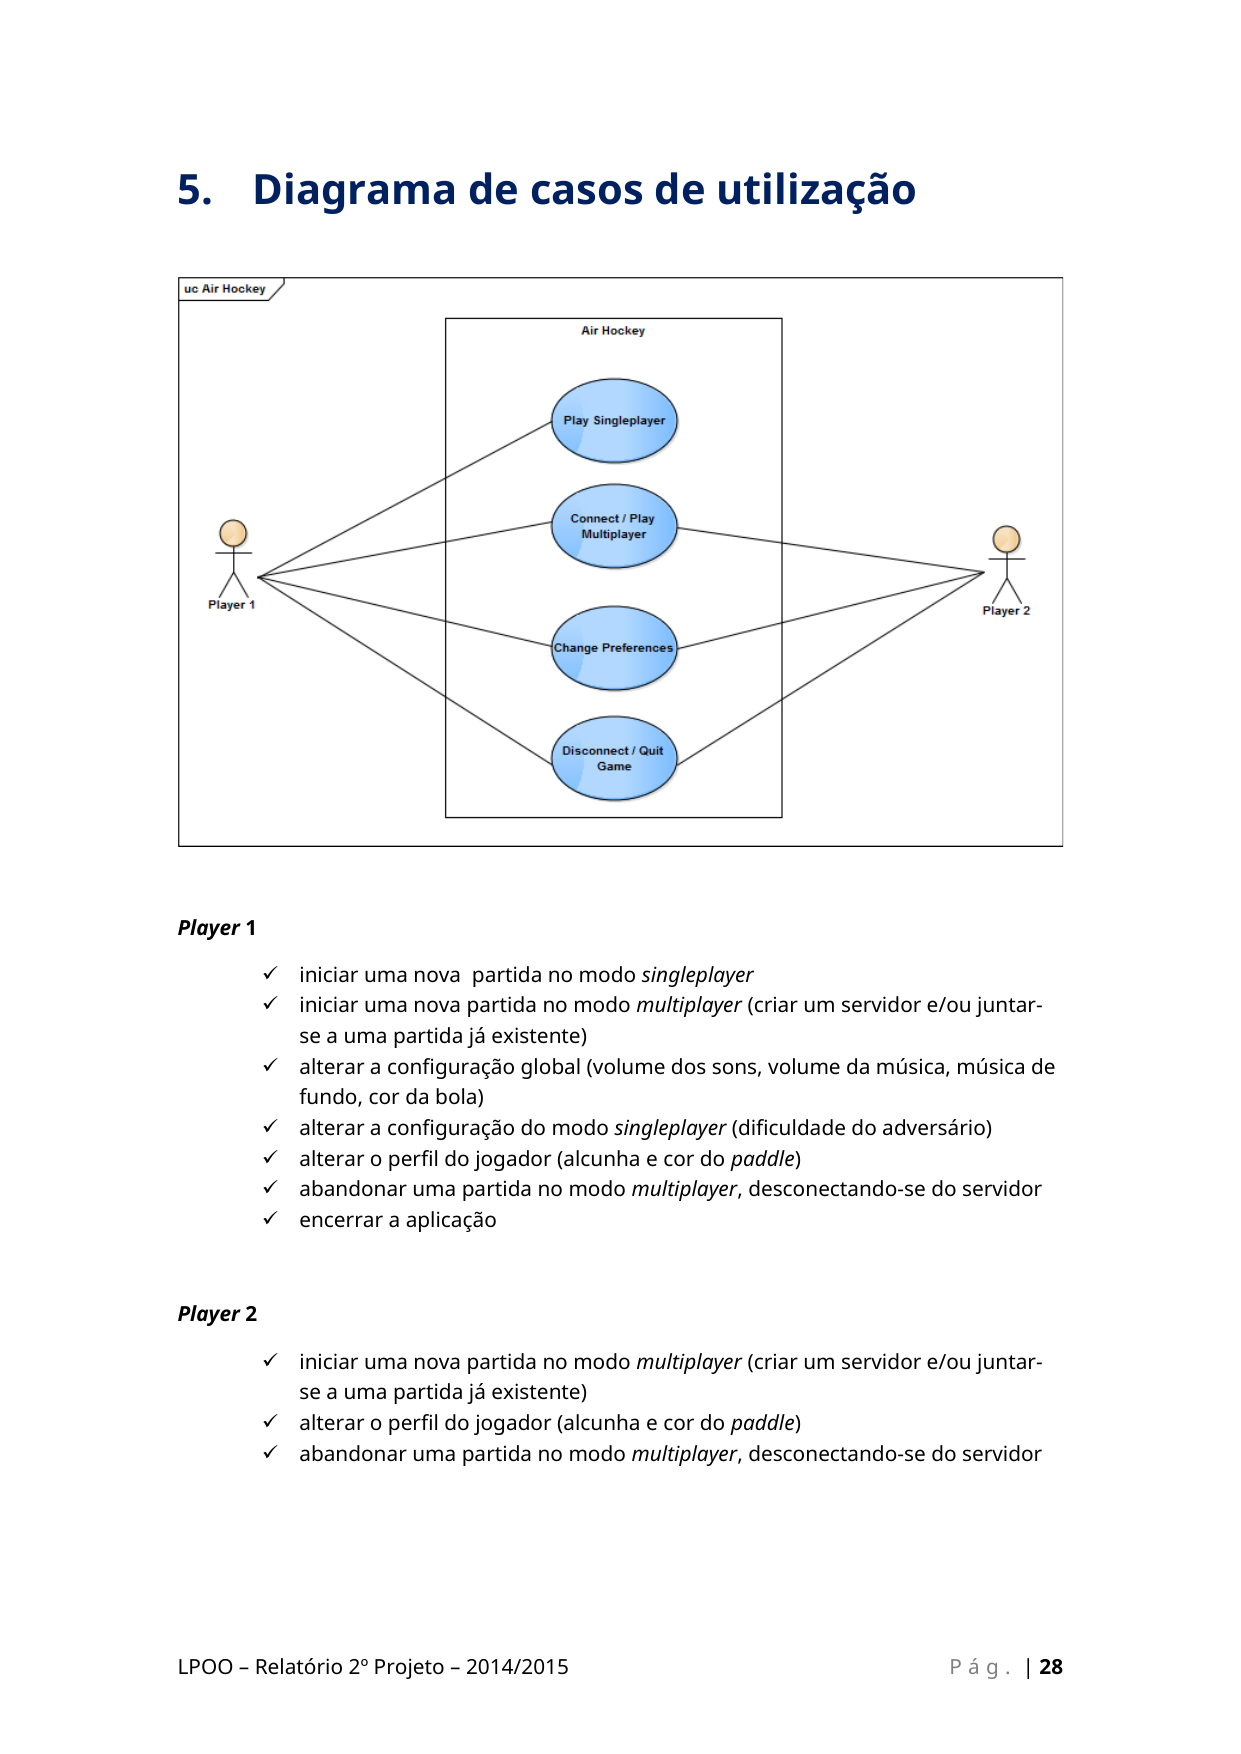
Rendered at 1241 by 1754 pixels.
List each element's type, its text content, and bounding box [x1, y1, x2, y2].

list abandonar uma partida no modo multiplayer, desconectando-se do servidor [262, 1439, 1063, 1467]
list iniciar uma nova partida no modo multiplayer (criar um servidor e/ou juntar-se a uma partida já existente) [262, 991, 1063, 1050]
picture [177, 276, 1064, 847]
list encerrar a aplicação [262, 1205, 1063, 1233]
subtitle Diagrama de casos de utilização [177, 160, 1063, 217]
text Player 2 [177, 1299, 1063, 1328]
list alterar a configuração global (volume dos sons, volume da música, música de fundo, cor da bola) [262, 1052, 1063, 1111]
list iniciar uma nova partida no modo multiplayer (criar um servidor e/ou juntar-se a uma partida já existente) [262, 1347, 1063, 1406]
list alterar o perfil do jogador (alcunha e cor do paddle) [262, 1408, 1063, 1437]
list alterar o perfil do jogador (alcunha e cor do paddle) [262, 1144, 1063, 1172]
list abandonar uma partida no modo multiplayer, desconectando-se do servidor [262, 1174, 1063, 1203]
text Player 1 [177, 913, 1063, 941]
list alterar a configuração do modo singleplayer (dificuldade do adversário) [262, 1113, 1063, 1142]
list iniciar uma nova partida no modo singleplayer [262, 960, 1063, 988]
